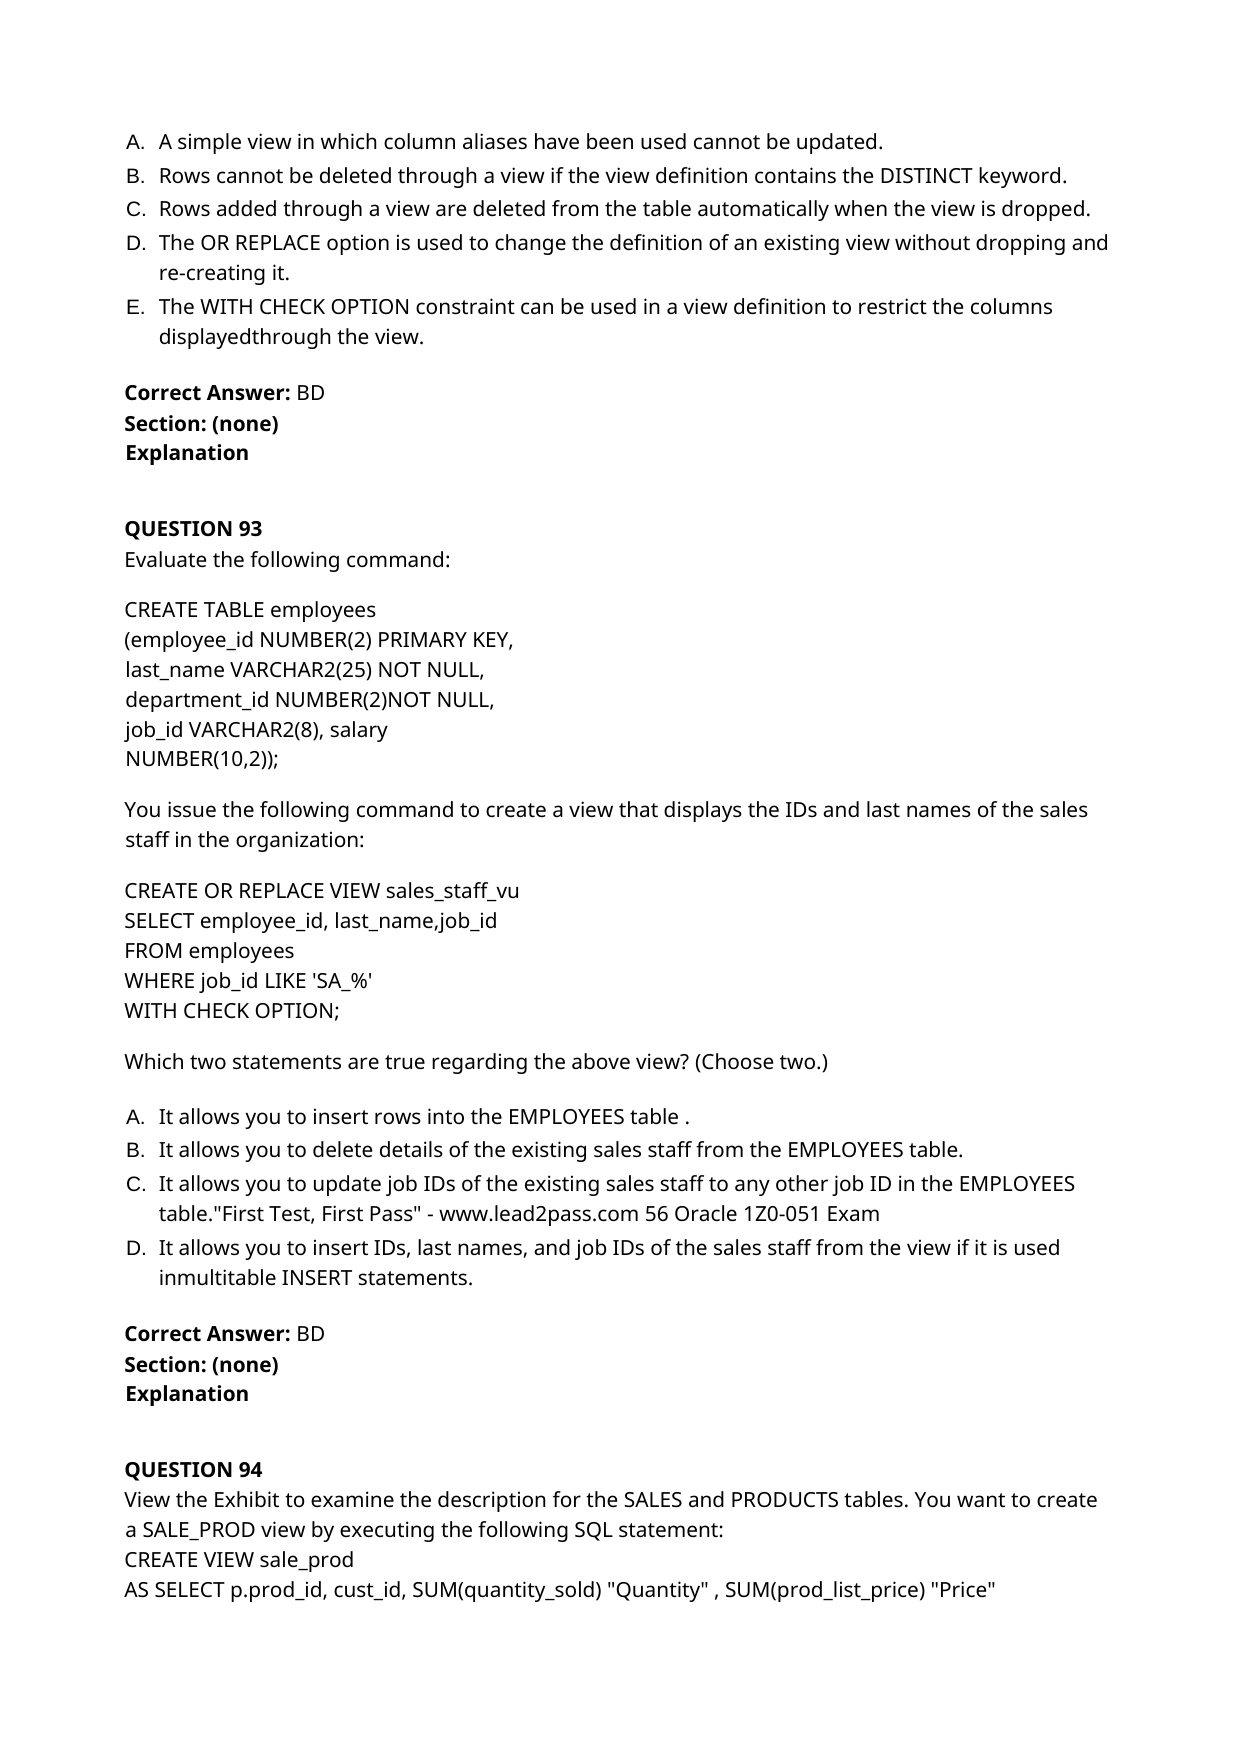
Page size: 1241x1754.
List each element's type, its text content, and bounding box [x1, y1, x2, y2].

text CREATE VIEW sale_prod [124, 1546, 1111, 1574]
text QUESTION 93 [124, 514, 389, 543]
text CREATE OR REPLACE VIEW sales_staff_vu [124, 876, 1111, 905]
text WHERE job_id LIKE 'SA_%' [124, 967, 1111, 995]
text CREATE TABLE employees [124, 595, 1111, 624]
list It allows you to update job IDs of the existing sales staff to any other job ID in the EMPLOYEES table."First Test, First Pass" - www.lead2pass.com 56 Oracle 1Z0-051 Exam [126, 1169, 1111, 1227]
text AS SELECT p.prod_id, cust_id, SUM(quantity_sold) "Quantity" , SUM(prod_list_price) "Price" [124, 1576, 1111, 1604]
text (employee_id NUMBER(2) PRIMARY KEY, last_name VARCHAR2(25) NOT NULL, department_id NUMBER(2)NOT NULL, job_id VARCHAR2(8), salary NUMBER(10,2)); [124, 625, 525, 773]
list A simple view in which column aliases have been used cannot be updated. [126, 127, 1111, 156]
text Section: (none) Explanation [124, 1350, 389, 1408]
list Rows cannot be deleted through a view if the view definition contains the DISTINCT keyword. [126, 161, 1111, 189]
list The OR REPLACE option is used to change the definition of an existing view without dropping and re-creating it. [126, 228, 1111, 286]
list It allows you to insert rows into the EMPLOYEES table . [126, 1102, 1111, 1130]
text QUESTION 94 [124, 1455, 389, 1483]
list Rows added through a view are deleted from the table automatically when the view is dropped. [126, 194, 1111, 223]
text Which two statements are true regarding the above view? (Choose two.) [124, 1047, 1111, 1076]
text View the Exhibit to examine the description for the SALES and PRODUCTS tables. You want to create a SALE_PROD view by executing the following SQL statement: [124, 1486, 1111, 1544]
list The WITH CHECK OPTION constraint can be used in a view definition to restrict the columns displayedthrough the view. [126, 292, 1111, 350]
text You issue the following command to create a view that displays the IDs and last names of the sales staff in the organization: [124, 796, 1111, 854]
list It allows you to delete details of the existing sales staff from the EMPLOYEES table. [126, 1136, 1111, 1164]
text Evaluate the following command: [124, 545, 1111, 573]
text WITH CHECK OPTION; [124, 997, 1111, 1025]
text Correct Answer: BD [124, 378, 389, 407]
list It allows you to insert IDs, last names, and job IDs of the sales staff from the view if it is used inmultitable INSERT statements. [126, 1233, 1111, 1291]
text SELECT employee_id, last_name,job_id [124, 906, 1111, 935]
text FROM employees [124, 936, 1111, 965]
text Section: (none) Explanation [124, 409, 389, 467]
text Correct Answer: BD [124, 1319, 389, 1348]
